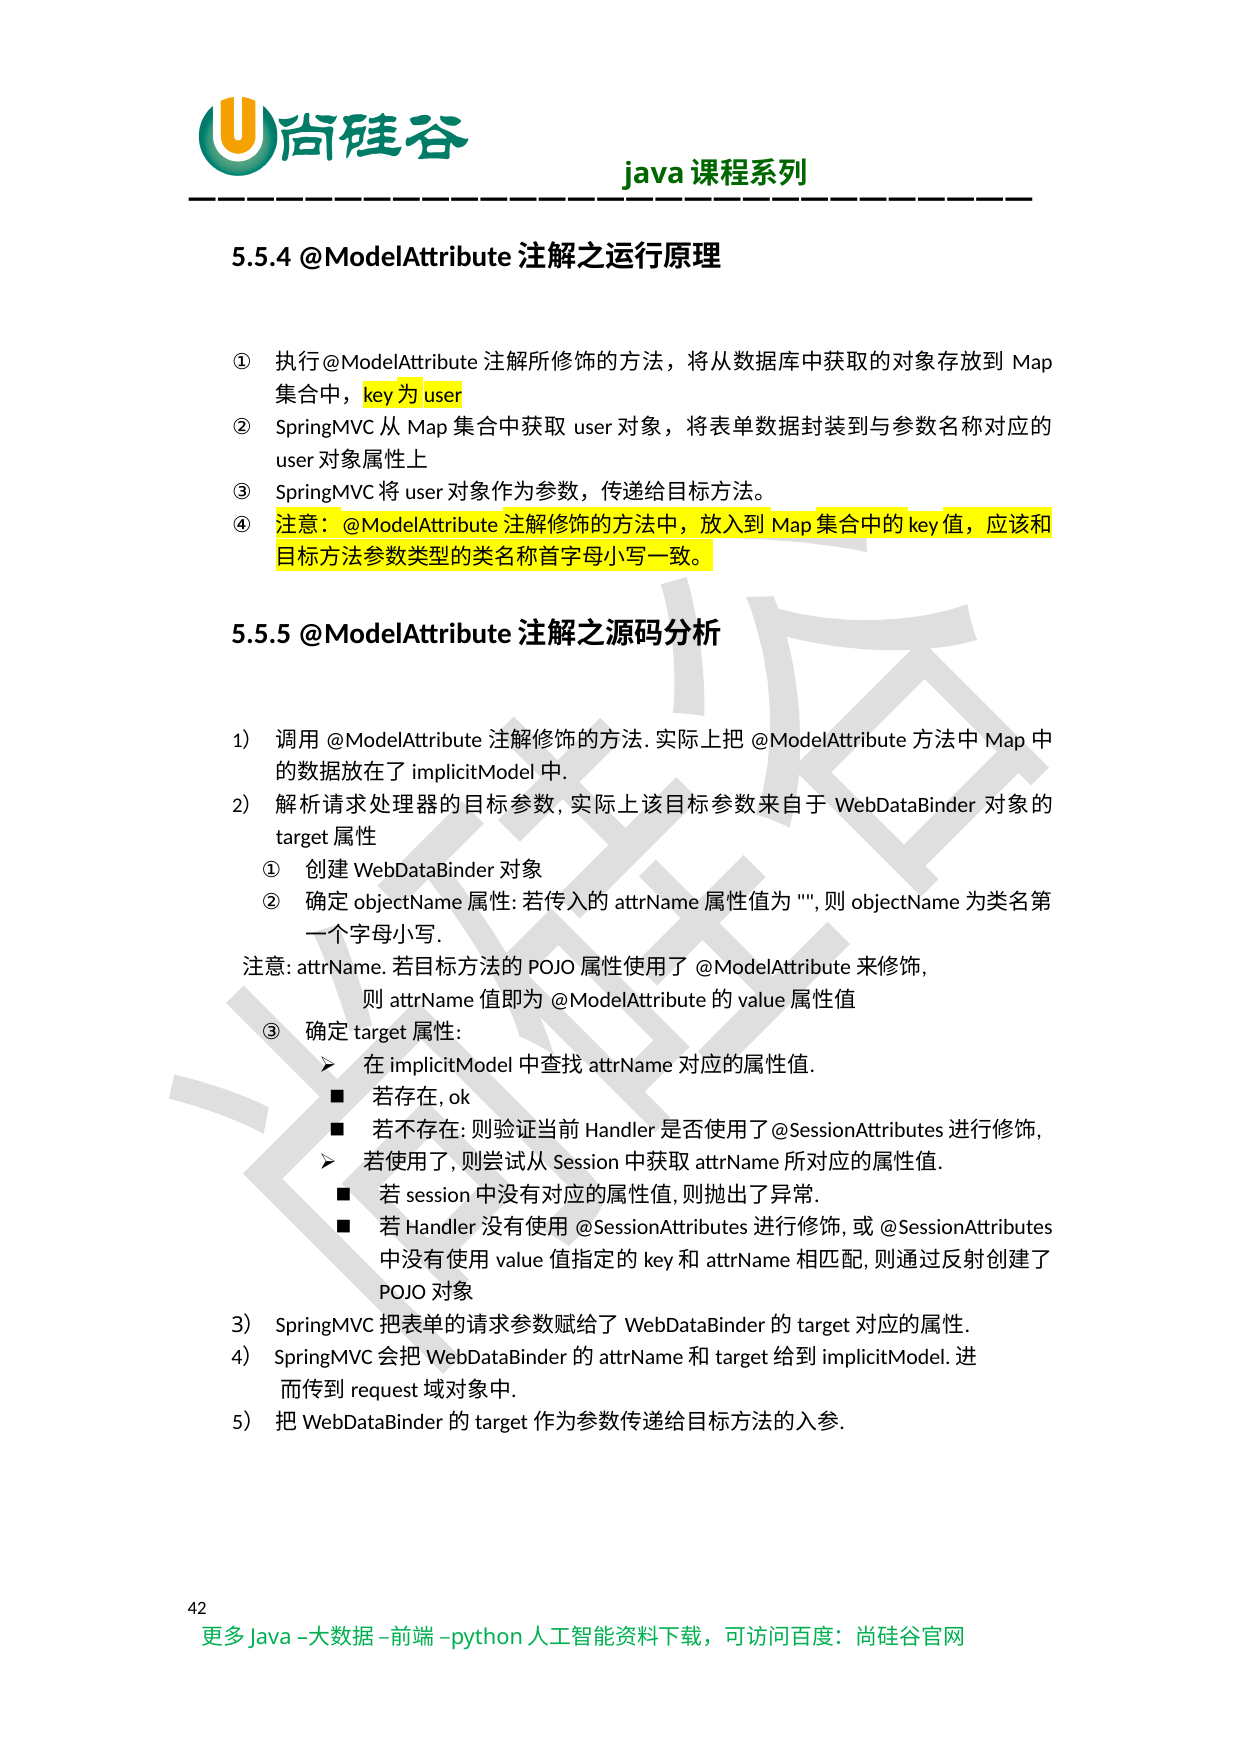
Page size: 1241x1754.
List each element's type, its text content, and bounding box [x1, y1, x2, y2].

list 注意：@ModelAttribute 注解修饰的方法中，放入到Map集合中的key值，应该和目标方法参数类型的类名称首字母小写一致。 [232, 506, 1053, 571]
text 则 attrName 值即为 @ModelAttribute 的 value 属性值 [187, 981, 1053, 1014]
list 若 session 中没有对应的属性值, 则抛出了异常. [335, 1176, 1053, 1209]
list 确定 target 属性: [261, 1014, 1053, 1046]
list 在 implicitModel 中查找 attrName 对应的属性值. [319, 1046, 1053, 1079]
list 若使用了, 则尝试从 Session 中获取 attrName 所对应的属性值. [319, 1144, 1053, 1176]
text 3） SpringMVC 把表单的请求参数赋给了 WebDataBinder 的 target 对应的属性. [187, 1306, 1053, 1339]
list SpringMVC从Map集合中获取 user对象，将表单数据封装到与参数名称对应的user对象属性上 [232, 409, 1053, 474]
list 确定 objectName 属性: 若传入的 attrName 属性值为 "", 则 objectName 为类名第一个字母小写. [261, 884, 1053, 949]
text 4） SpringMVC 会把 WebDataBinder 的 attrName 和 target 给到 implicitModel. 进 [187, 1339, 1053, 1371]
list 把 WebDataBinder 的 target 作为参数传递给目标方法的入参. [232, 1404, 1053, 1436]
list 若Handler 没有使用 @SessionAttributes 进行修饰, 或 @SessionAttributes 中没有使用 value 值指定的 key和 attrName 相匹配, 则通过反射创建了 POJO 对象 [335, 1209, 1053, 1306]
list 解析请求处理器的目标参数, 实际上该目标参数来自于 WebDataBinder 对象的 target 属性 [232, 786, 1053, 851]
text 注意: attrName. 若目标方法的 POJO 属性使用了 @ModelAttribute 来修饰, [187, 949, 1053, 981]
list 执行@ModelAttribute注解所修饰的方法，将从数据库中获取的对象存放到Map集合中，key为user [232, 344, 1053, 409]
list 若存在, ok [329, 1079, 1053, 1111]
list 若不存在: 则验证当前Handler 是否使用了@SessionAttributes 进行修饰, [329, 1111, 1053, 1144]
list SpringMVC将user对象作为参数，传递给目标方法。 [232, 474, 1053, 506]
text 而传到 request 域对象中. [187, 1371, 1053, 1404]
subtitle 5.5.4 @ModelAttribute注解之运行原理 [187, 221, 1053, 286]
subtitle 5.5.5 @ModelAttribute注解之源码分析 [187, 598, 1053, 663]
list 创建 WebDataBinder 对象 [261, 851, 1053, 884]
picture [187, 88, 476, 184]
list 调用 @ModelAttribute 注解修饰的方法. 实际上把 @ModelAttribute 方法中 Map 中的数据放在了 implicitModel 中. [232, 721, 1053, 786]
